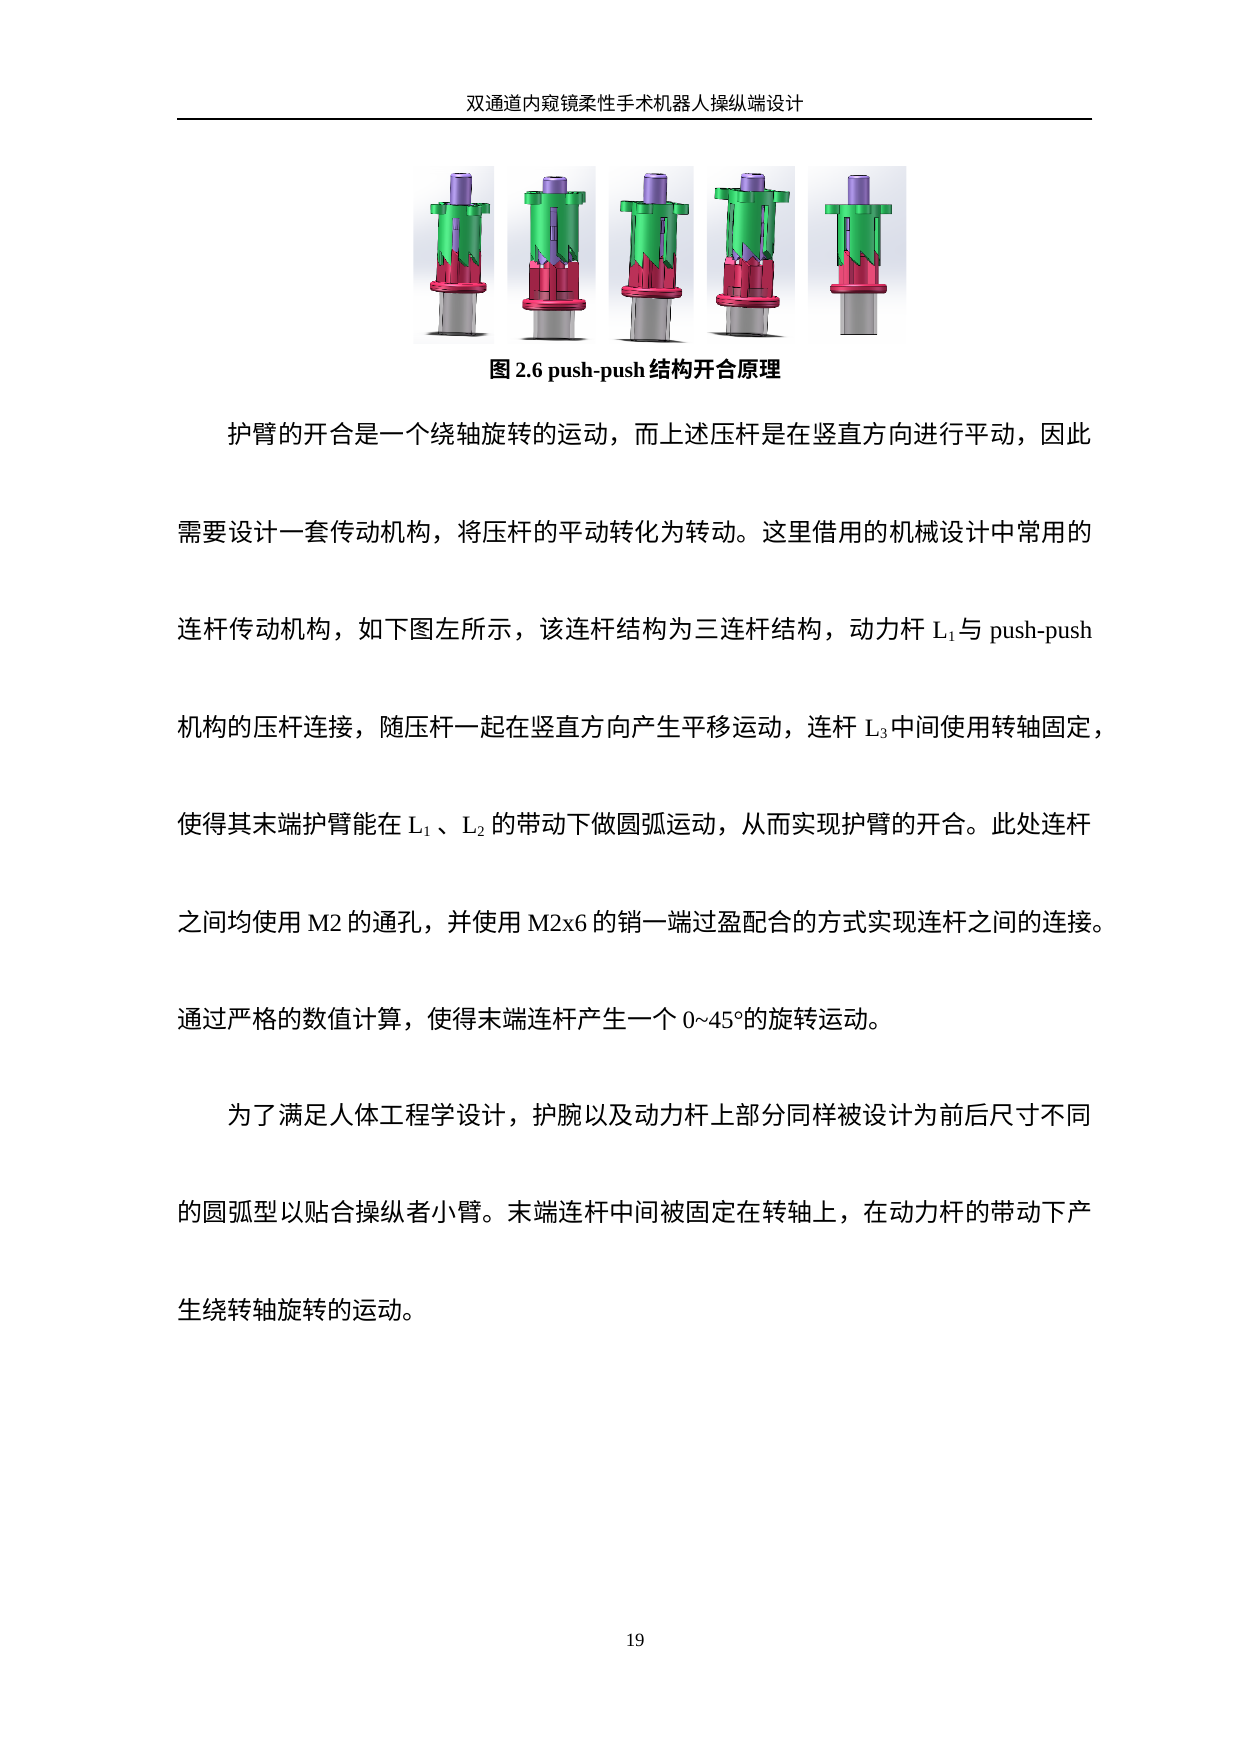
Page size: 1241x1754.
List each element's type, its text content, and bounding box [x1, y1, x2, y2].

text 图2.6 push-push结构开合原理 [177, 352, 1092, 384]
picture [706, 166, 795, 344]
picture [807, 166, 907, 344]
text 为了满足人体工程学设计，护腕以及动力杆上部分同样被设计为前后尺寸不同的圆弧型以贴合操纵者小臂。末端连杆中间被固定在转轴上，在动力杆的带动下产生绕转轴旋转的运动。 [177, 1081, 1092, 1341]
text 护臂的开合是一个绕轴旋转的运动，而上述压杆是在竖直方向进行平动，因此需要设计一套传动机构，将压杆的平动转化为转动。这里借用的机械设计中常用的连杆传动机构，如下图左所示，该连杆结构为三连杆结构，动力杆L1与push-push机构的压杆连接，随压杆一起在竖直方向产生平移运动，连杆L3中间使用转轴固定，使得其末端护臂能在L1 、L2 的带动下做圆弧运动，从而实现护臂的开合。此处连杆之间均使用M2的通孔，并使用M2x6的销一端过盈配合的方式实现连杆之间的连接。通过严格的数值计算，使得末端连杆产生一个0~45°的旋转运动。 [177, 400, 1092, 1050]
picture [413, 166, 495, 344]
picture [507, 166, 596, 344]
picture [608, 166, 694, 344]
